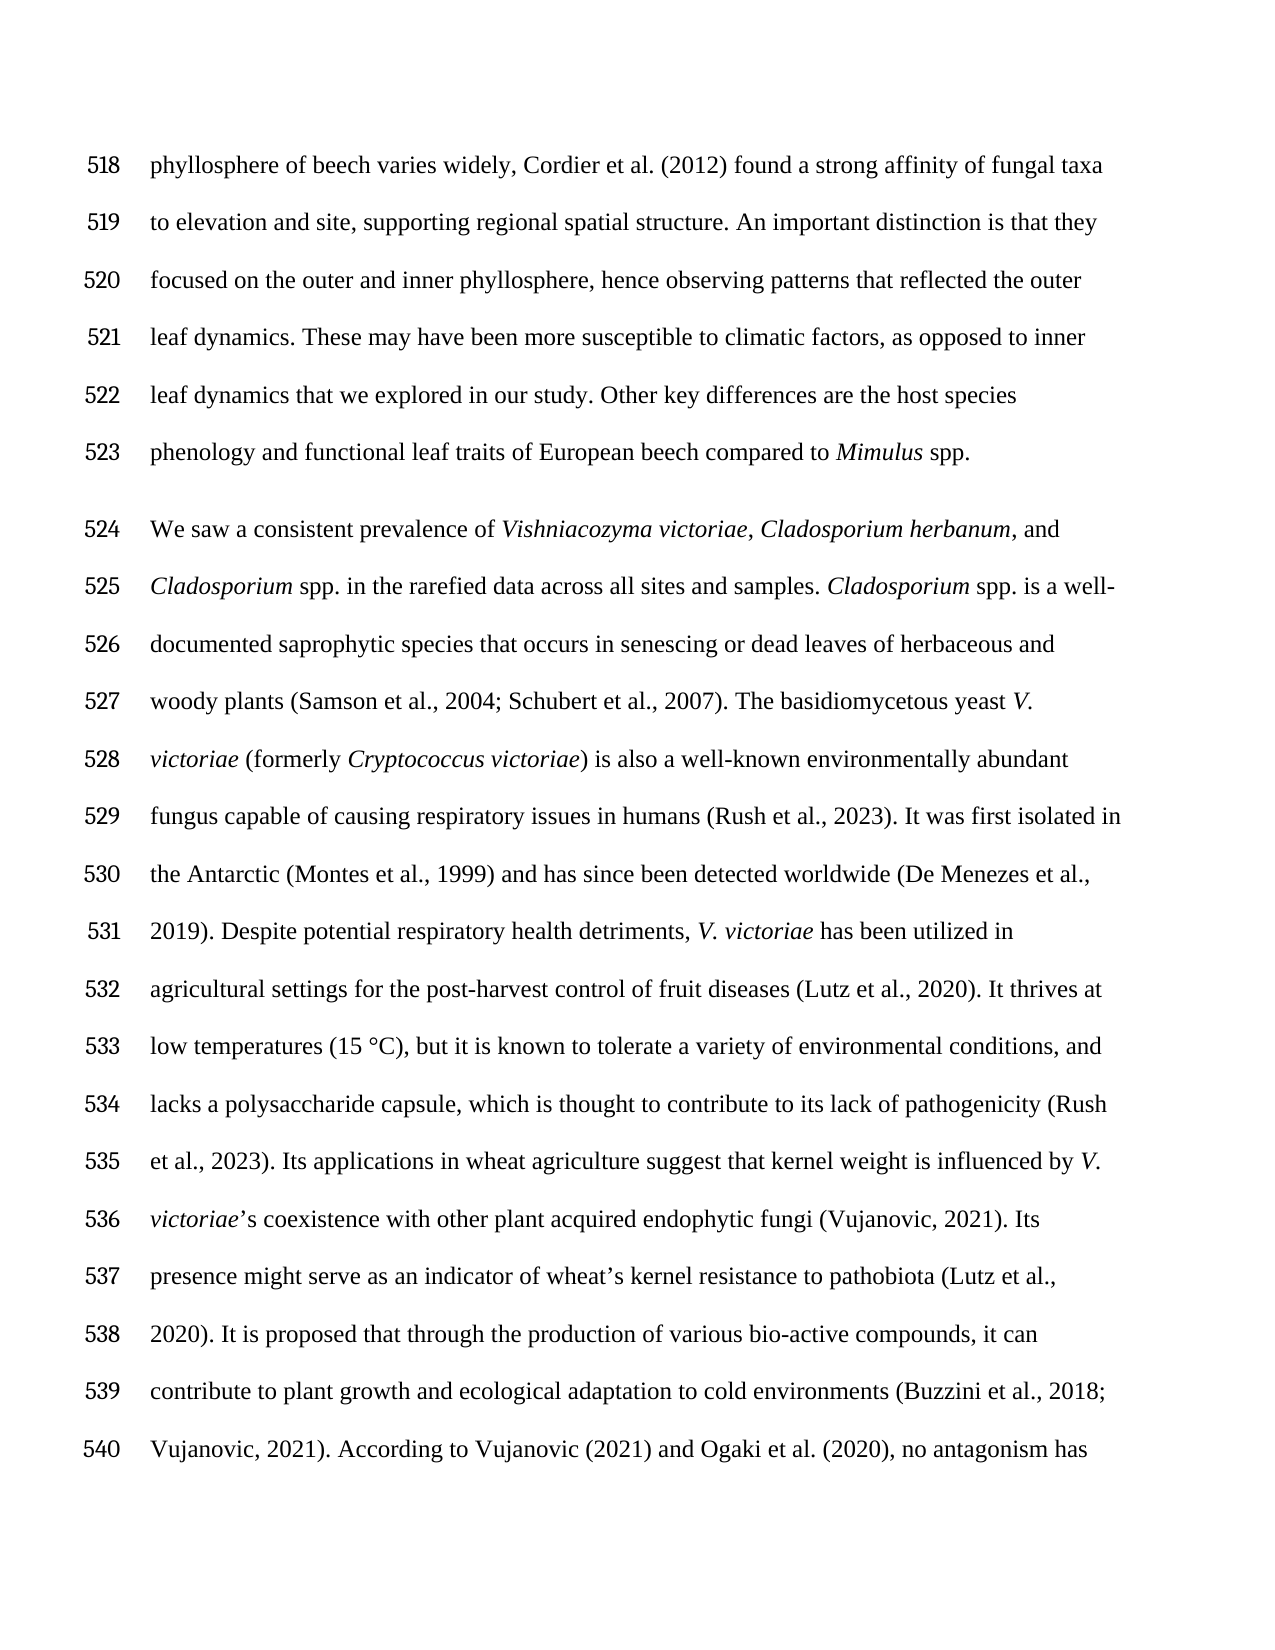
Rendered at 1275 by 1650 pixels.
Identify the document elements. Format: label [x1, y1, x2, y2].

text [150, 514, 1125, 1462]
text [150, 150, 1125, 466]
